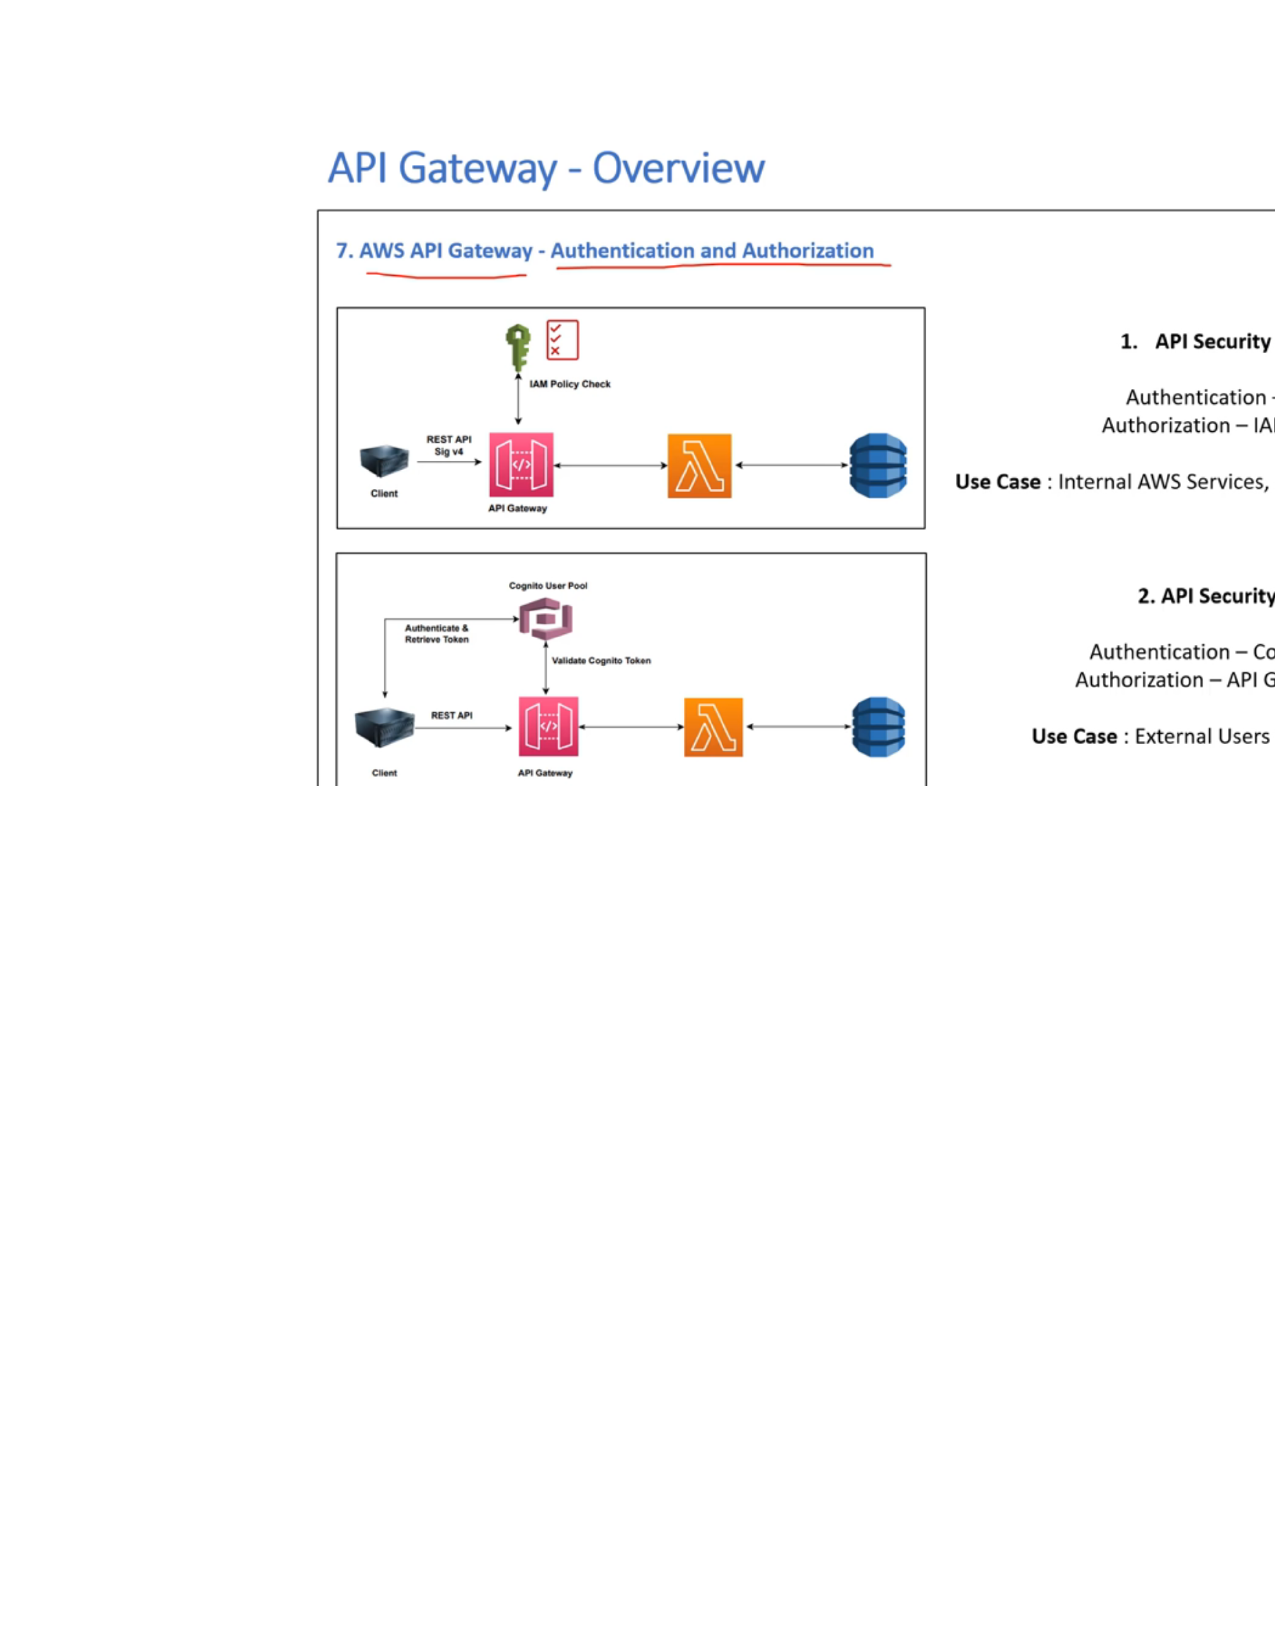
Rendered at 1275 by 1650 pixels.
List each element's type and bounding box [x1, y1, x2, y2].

picture [300, 150, 1275, 786]
